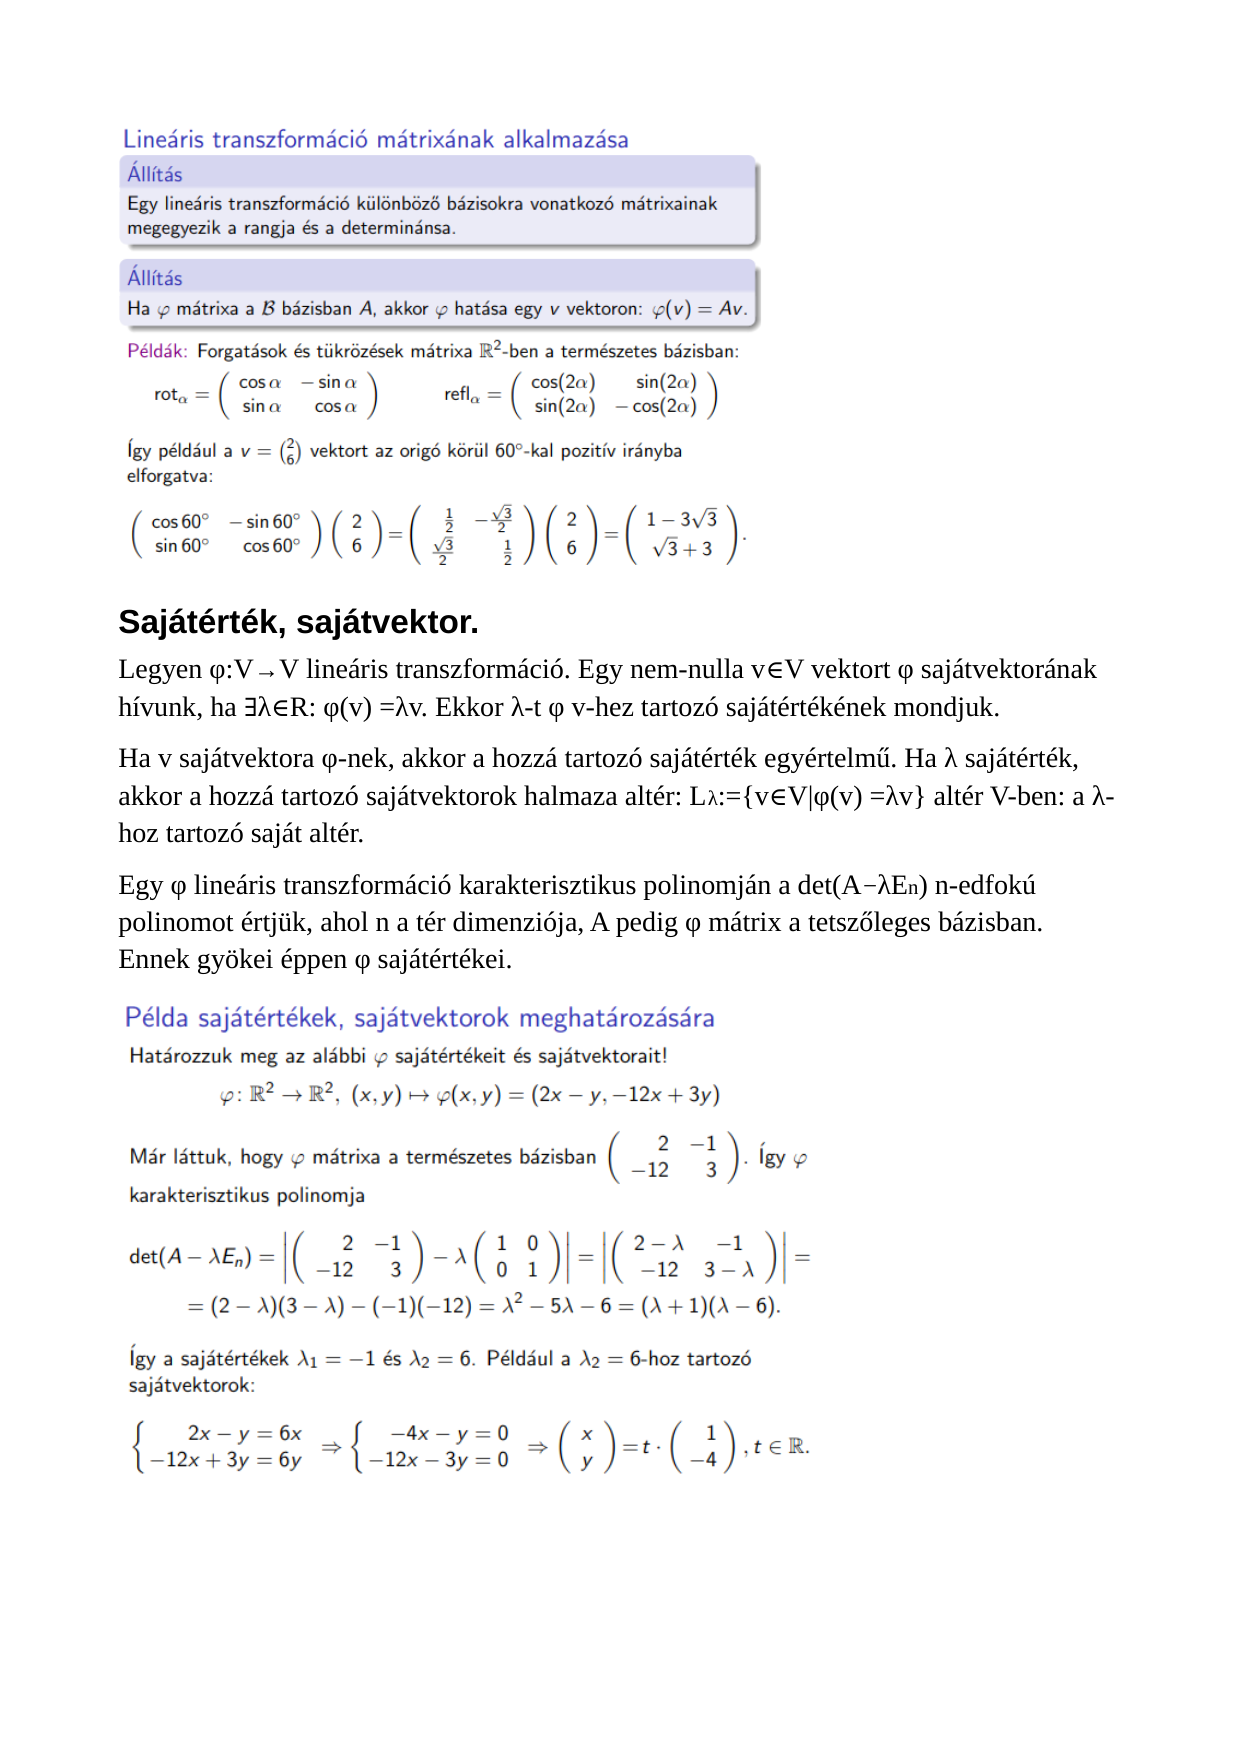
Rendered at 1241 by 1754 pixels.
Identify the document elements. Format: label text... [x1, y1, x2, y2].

text Egy φ lineáris transzformáció karakterisztikus polinomján a det(A−λEn) n-edfokú polinomot értjük, ahol n a tér dimenziója, A pedig φ mátrix a tetszőleges bázisban. Ennek gyökei éppen φ sajátértékei. [118, 868, 1122, 974]
picture [118, 118, 762, 577]
picture [118, 993, 824, 1494]
text Legyen φ:V→V lineáris transzformáció. Egy nem-nulla v∈V vektort φ sajátvektorának hívunk, ha ∃λ∈R: φ(v) =λv. Ekkor λ-t φ v-hez tartozó sajátértékének mondjuk. [118, 653, 1122, 722]
text Ha v sajátvektora φ-nek, akkor a hozzá tartozó sajátérték egyértelmű. Ha λ sajátérték, akkor a hozzá tartozó sajátvektorok halmaza altér: Lλ:={v∈V|φ(v) =λv} altér V-ben: a λ-hoz tartozó saját altér. [118, 742, 1122, 848]
subtitle Sajátérték, sajátvektor. [118, 602, 1122, 640]
